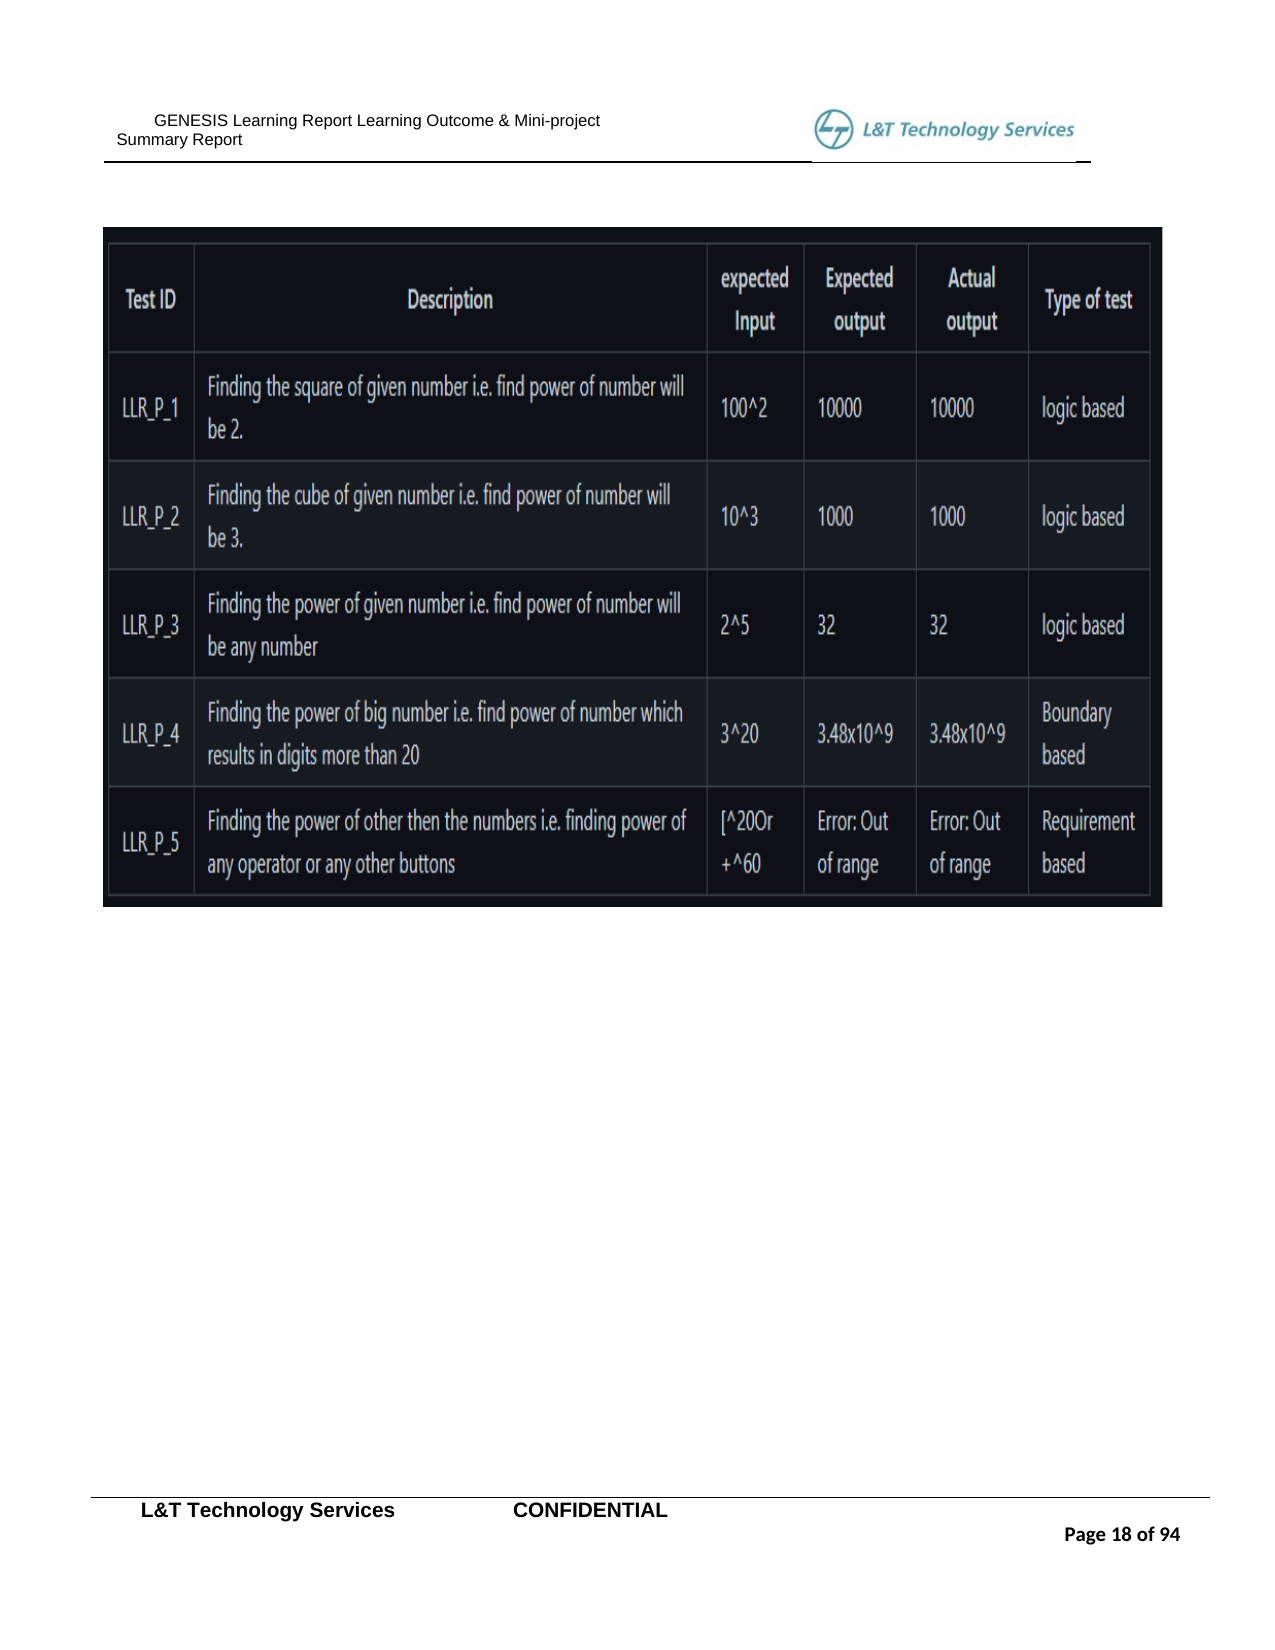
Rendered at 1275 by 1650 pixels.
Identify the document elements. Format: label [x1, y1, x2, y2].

picture [103, 227, 1163, 907]
picture [812, 98, 1076, 162]
